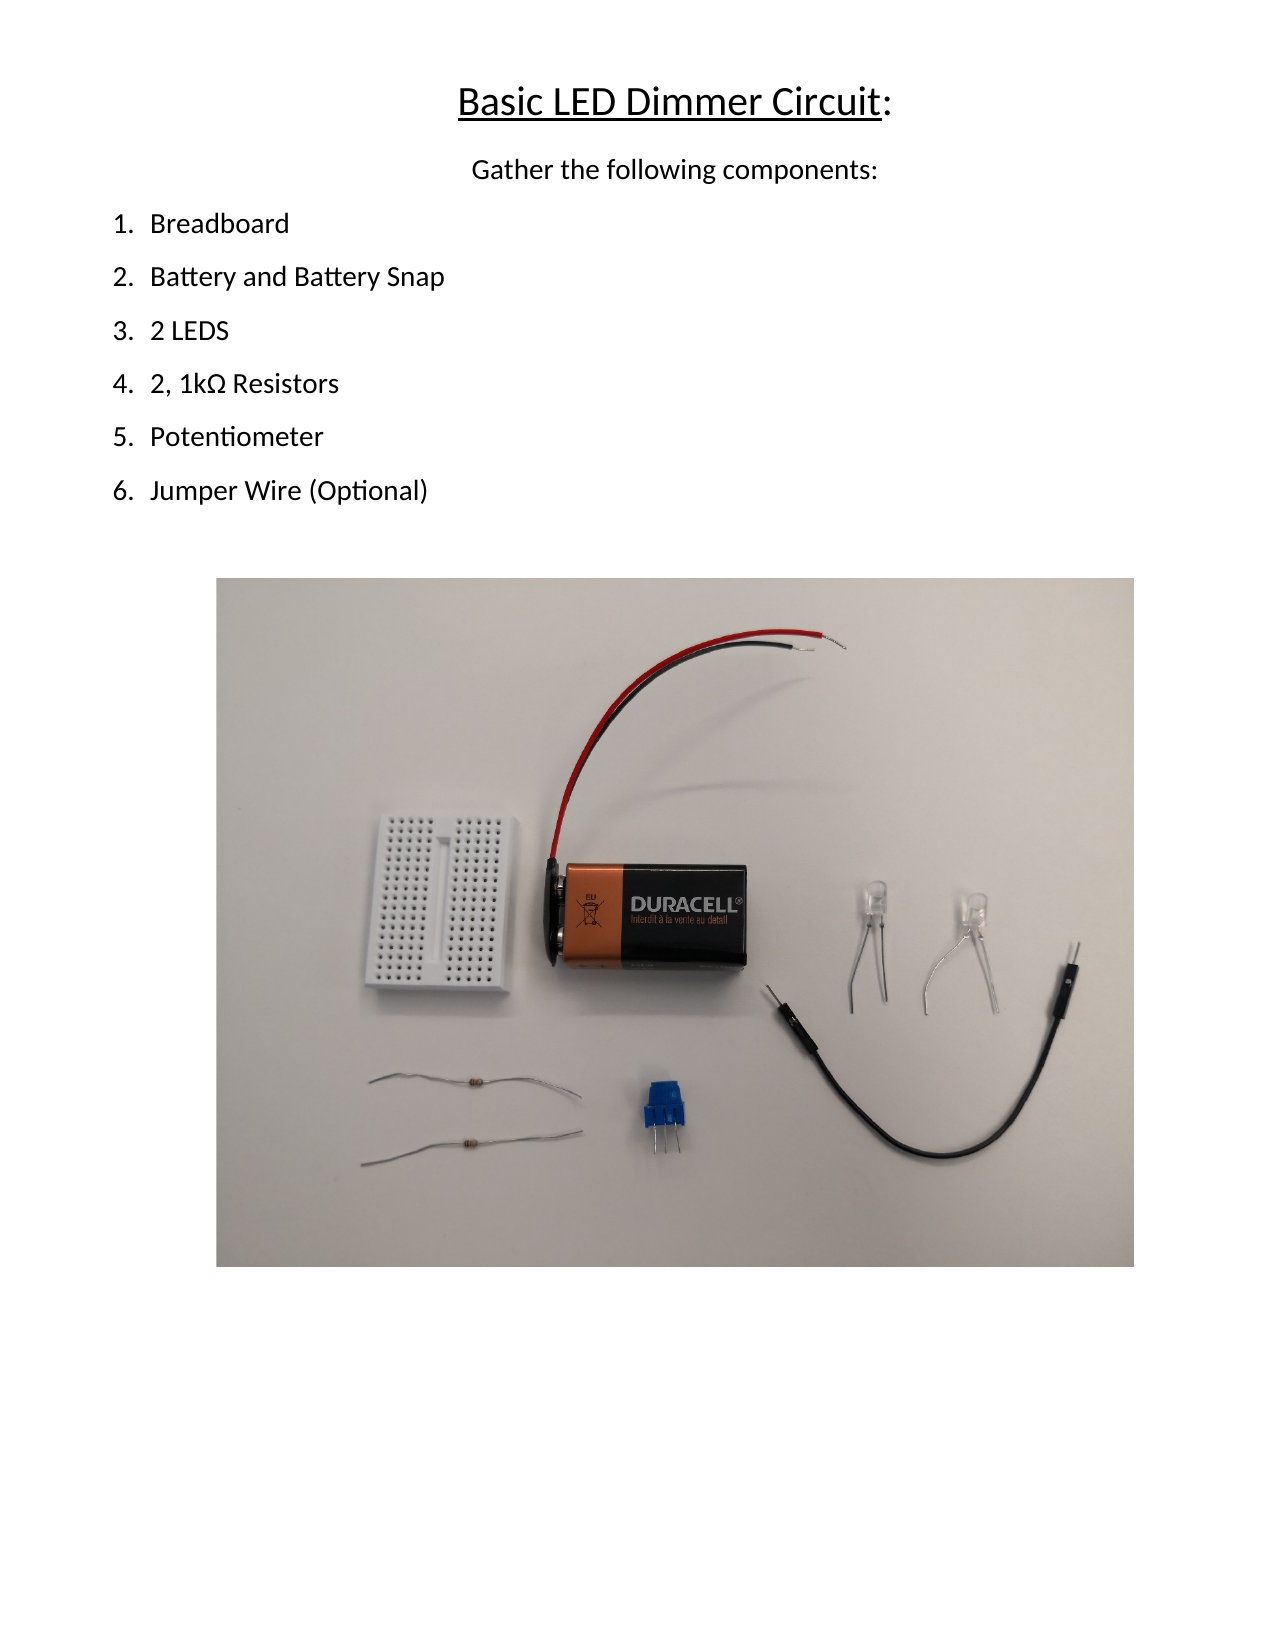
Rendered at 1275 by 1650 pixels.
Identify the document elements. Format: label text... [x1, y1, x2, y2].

list Potentiometer [112, 418, 1200, 454]
list Jumper Wire (Optional) [112, 472, 1200, 507]
list Basic LED Dimmer Circuit: [150, 75, 1200, 126]
picture [216, 578, 1134, 1267]
list 2 LEDS [112, 312, 1200, 347]
list 2, 1kΩ Resistors [112, 365, 1200, 401]
list Battery and Battery Snap [112, 258, 1200, 294]
list Breadboard [112, 205, 1200, 240]
list Gather the following components: [150, 151, 1200, 187]
